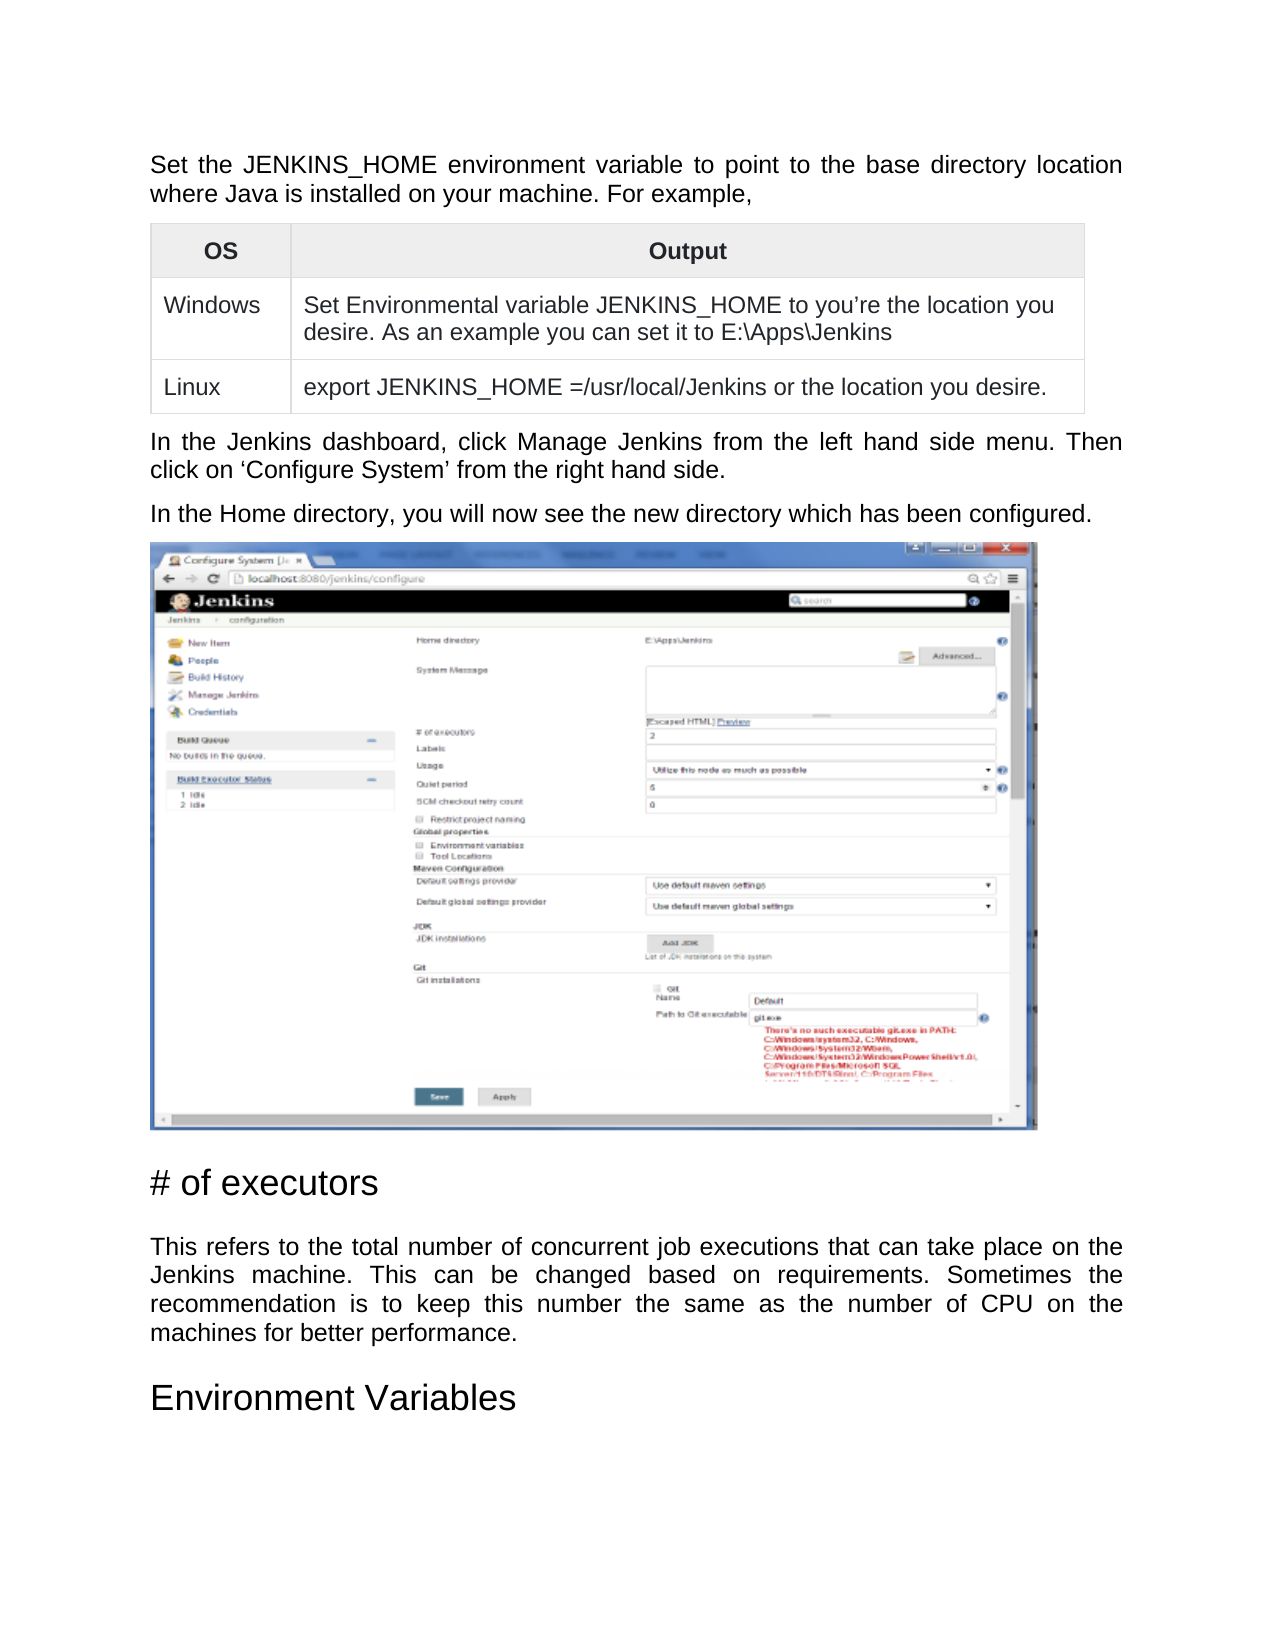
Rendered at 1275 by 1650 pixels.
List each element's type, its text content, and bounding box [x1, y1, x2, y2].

text Environment Variables [150, 1376, 1125, 1418]
text This refers to the total number of concurrent job executions that can take place on the Jenkins machine. This can be changed based on requirements. Sometimes the recommendation is to keep this number the same as the number of CPU on the machines for better performance. [150, 1232, 1125, 1347]
table_cell export JENKINS_HOME =/usr/local/Jenkins or the location you desire. [292, 360, 1084, 413]
text In the Jenkins dashboard, click Manage Jenkins from the left hand side menu. Then click on ‘Configure System’ from the right hand side. [150, 427, 1125, 484]
table_cell Linux [152, 360, 290, 413]
text # of executors [150, 1161, 1125, 1203]
table_cell Set Environmental variable JENKINS_HOME to you’re the location you desire. As an example you can set it to E:\Apps\Jenkins [292, 278, 1084, 358]
text Set the JENKINS_HOME environment variable to point to the base directory location where Java is installed on your machine. For example, [150, 150, 1125, 207]
table_header Output [292, 224, 1084, 277]
table_header OS [152, 224, 290, 277]
table_cell Windows [152, 278, 290, 358]
text In the Home directory, you will now see the new directory which has been configured. [150, 499, 1125, 528]
picture [150, 542, 1041, 1132]
